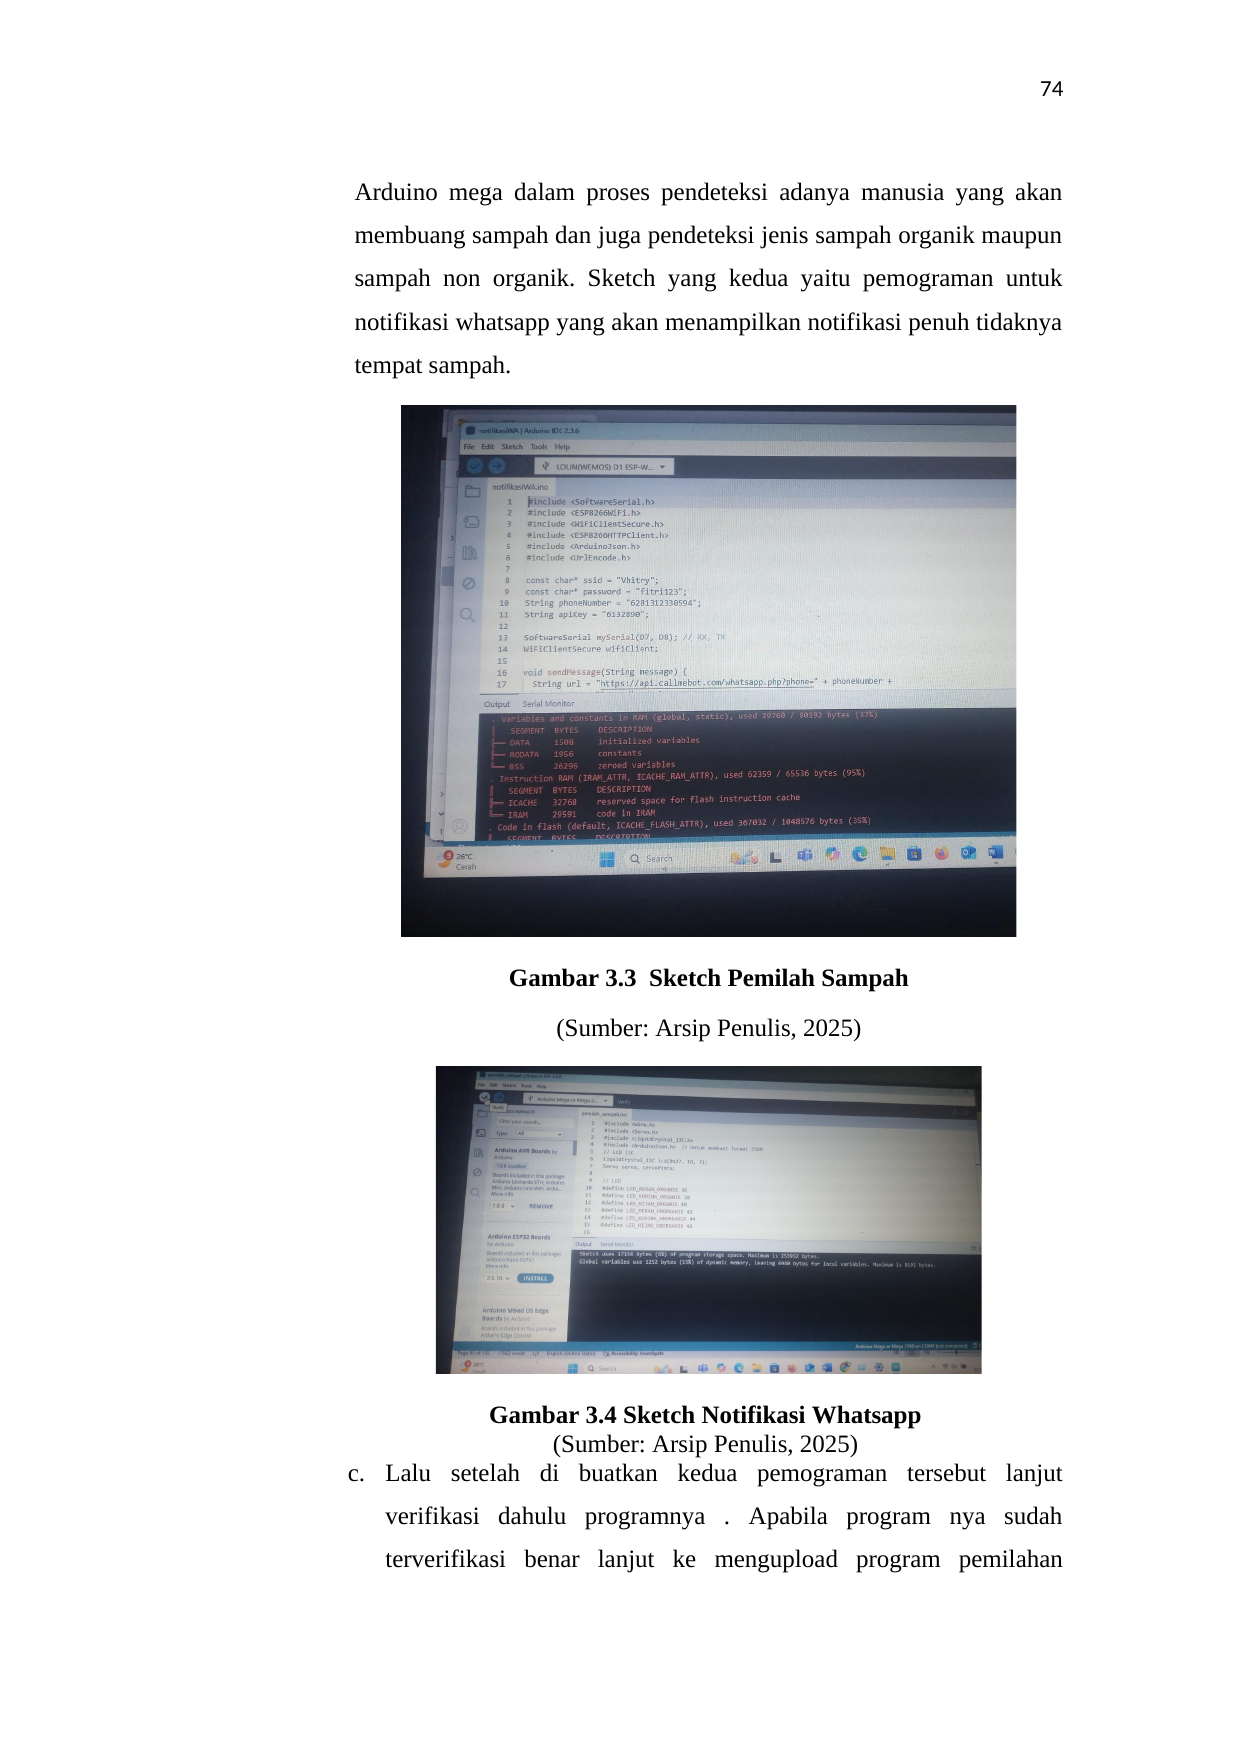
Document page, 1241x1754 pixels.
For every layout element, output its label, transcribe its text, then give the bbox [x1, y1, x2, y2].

picture [401, 405, 1017, 937]
picture [435, 1066, 982, 1374]
text (Sumber: Arsip Penulis, 2025) [279, 1013, 1063, 1042]
text Gambar 3.4 Sketch Notifikasi Whatsapp [273, 1400, 1063, 1429]
text (Sumber: Arsip Penulis, 2025) [310, 1429, 1063, 1458]
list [310, 177, 1063, 378]
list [348, 1458, 1063, 1573]
text Gambar 3.3 Sketch Pemilah Sampah [279, 963, 1063, 992]
